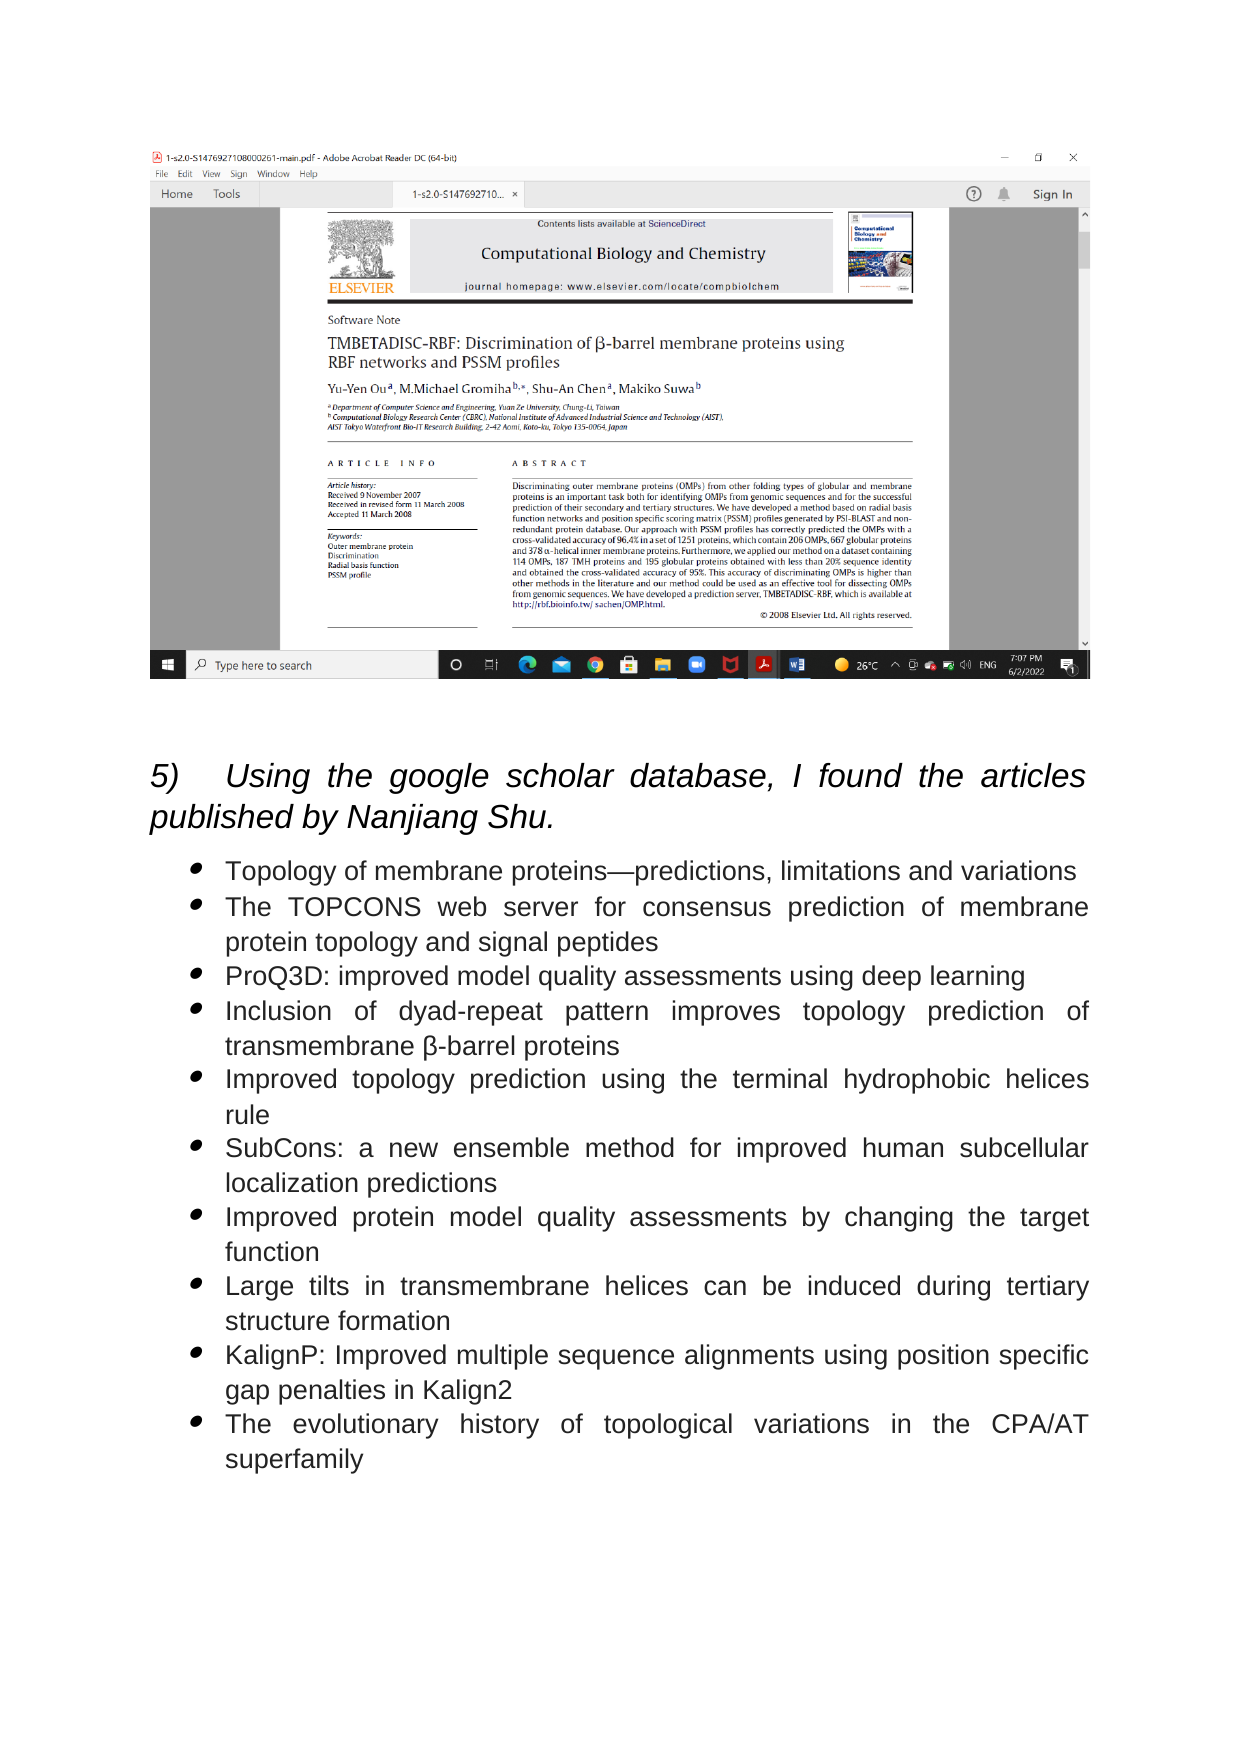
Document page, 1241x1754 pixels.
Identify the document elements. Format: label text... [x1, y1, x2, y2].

list ProQ3D: improved model quality assessments using deep learning [187, 959, 1090, 992]
list SubCons: a new ensemble method for improved human subcellular localization predictions [187, 1132, 1090, 1199]
list Improved topology prediction using the terminal hydrophobic helices rule [187, 1063, 1090, 1130]
text 5) Using the google scholar database, I found the articles published by Nanjiang Shu. [150, 756, 1090, 836]
list Large tilts in transmembrane helices can be induced during tertiary structure formation [187, 1270, 1090, 1336]
list The evolutionary history of topological variations in the CPA/AT superfamily [187, 1408, 1090, 1474]
picture [150, 150, 1091, 679]
list KalignP: Improved multiple sequence alignments using position specific gap penalties in Kalign2 [187, 1339, 1090, 1405]
list Inclusion of dyad-repeat pattern improves topology prediction of transmembrane β-barrel proteins [187, 995, 1090, 1061]
list Topology of membrane proteins—predictions, limitations and variations [187, 855, 1090, 888]
list The TOPCONS web server for consensus prediction of membrane protein topology and signal peptides [187, 891, 1090, 957]
list Improved protein model quality assessments by changing the target function [187, 1201, 1090, 1268]
